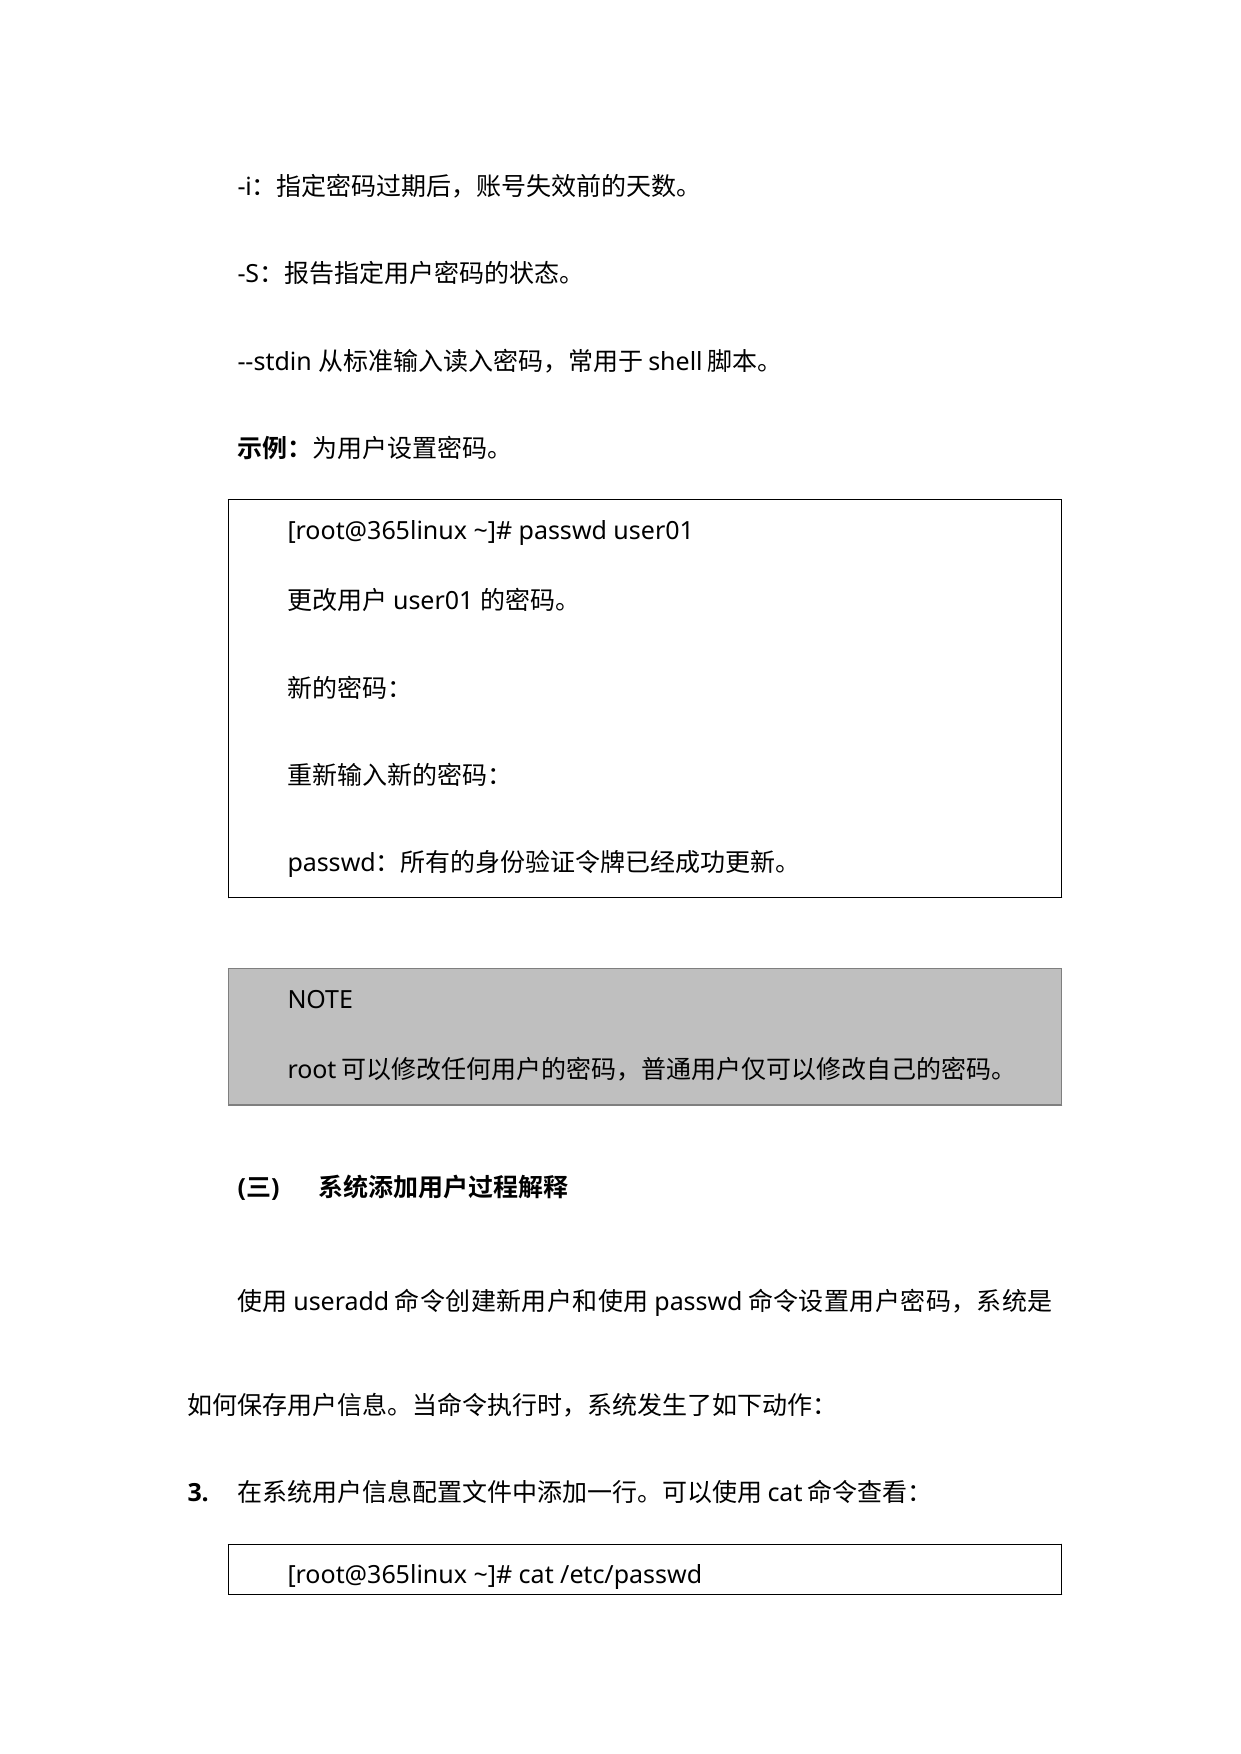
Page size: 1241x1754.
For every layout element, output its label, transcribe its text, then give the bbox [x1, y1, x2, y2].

text root可以修改任何用户的密码，普通用户仅可以修改自己的密码。 [229, 1020, 1061, 1104]
text -S：报告指定用户密码的状态。 [187, 237, 1053, 306]
text --stdin 从标准输入读入密码，常用于shell脚本。 [187, 324, 1053, 394]
subtitle 系统添加用户过程解释 [187, 1151, 1053, 1220]
text 重新输入新的密码： [229, 725, 1061, 808]
text -i：指定密码过期后，账号失效前的天数。 [187, 150, 1053, 219]
text 示例：为用户设置密码。 [187, 412, 1053, 481]
text 更改用户 user01 的密码。 [229, 551, 1061, 633]
text NOTE [229, 969, 1061, 1016]
text 在系统用户信息配置文件中添加一行。可以使用cat命令查看： [187, 1456, 1053, 1525]
text 使用useradd命令创建新用户和使用passwd命令设置用户密码，系统是如何保存用户信息。当命令执行时，系统发生了如下动作： [187, 1265, 1053, 1438]
text [root@365linux ~]# cat /etc/passwd [229, 1545, 1061, 1594]
text passwd：所有的身份验证令牌已经成功更新。 [229, 813, 1061, 897]
text 新的密码： [229, 638, 1061, 721]
text [root@365linux ~]# passwd user01 [229, 500, 1061, 547]
